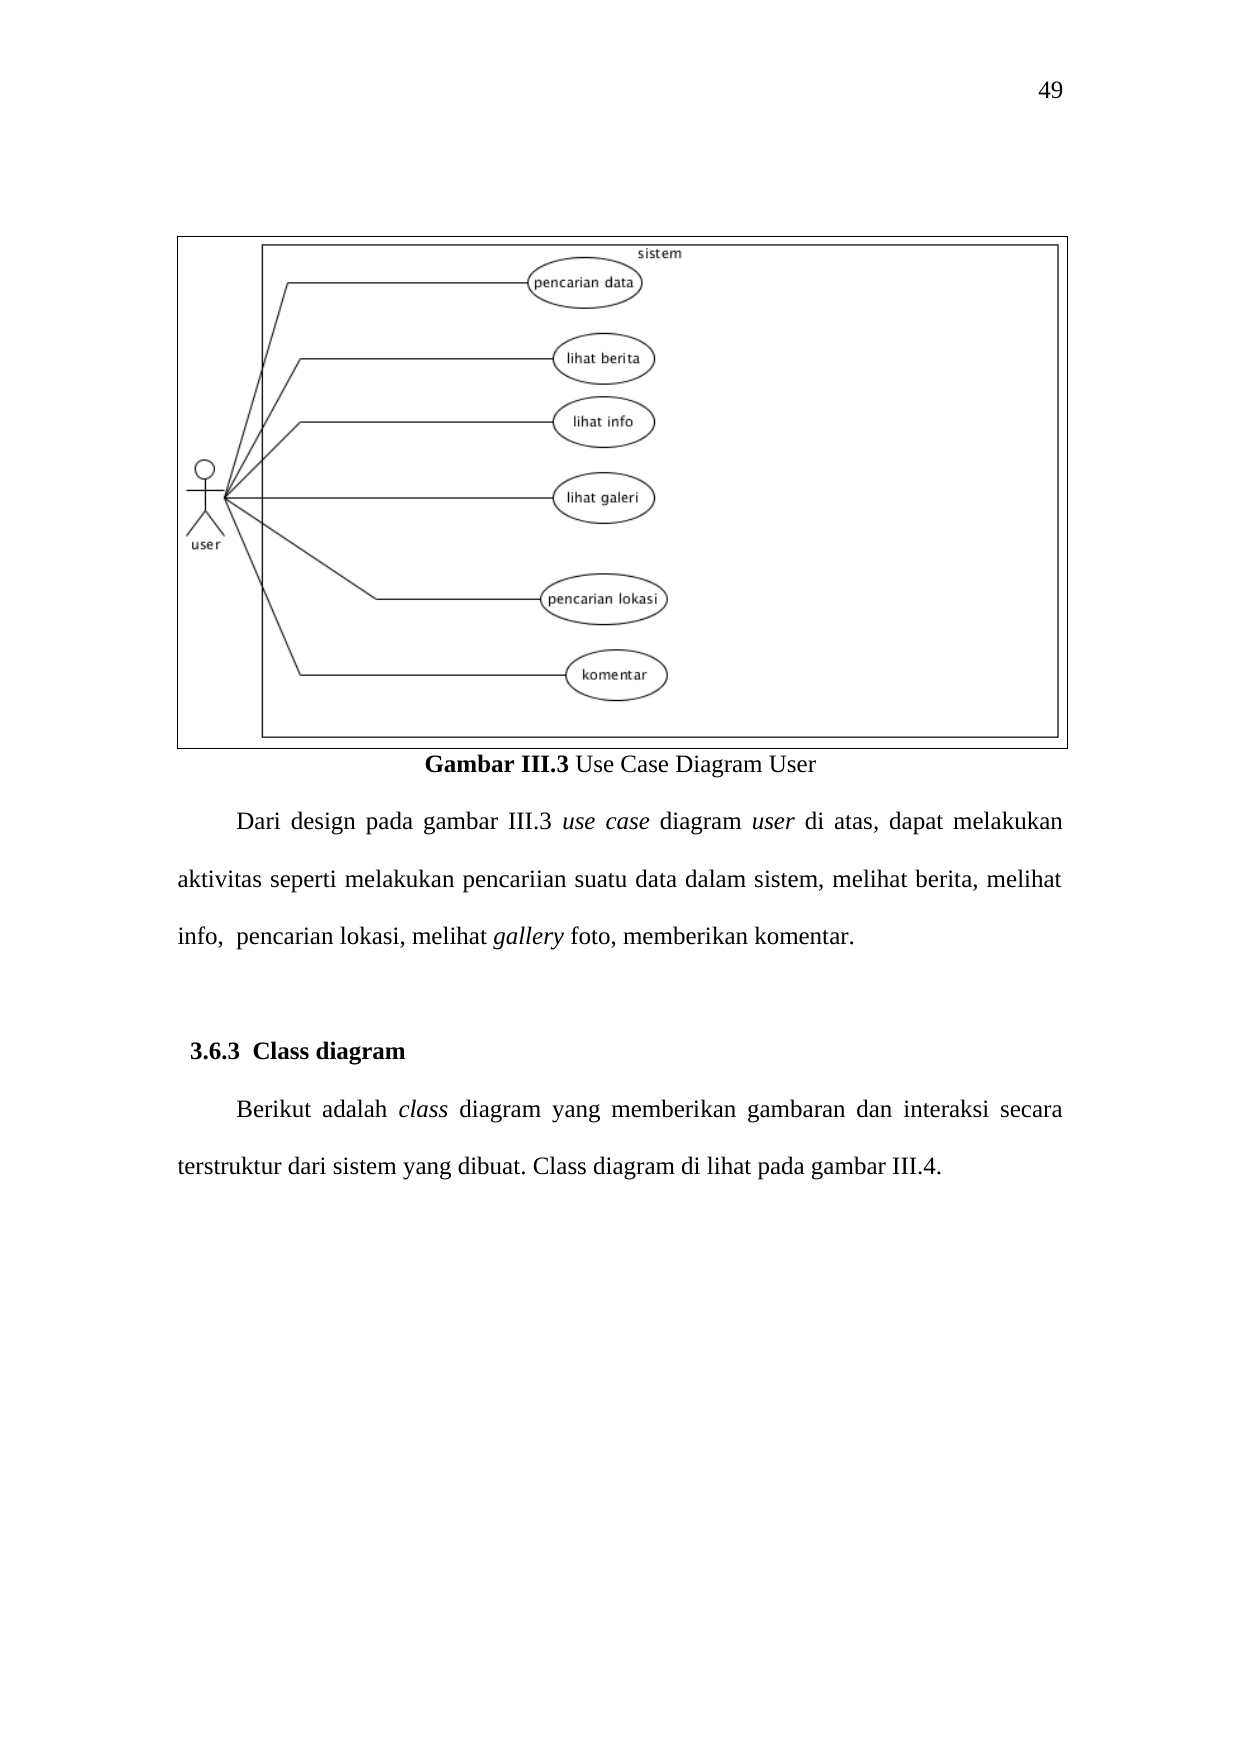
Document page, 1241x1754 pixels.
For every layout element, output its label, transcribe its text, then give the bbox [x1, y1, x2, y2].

list Dari design pada gambar III.3 use case diagram user di atas, dapat melakukan aktivitas seperti melakukan pencariian suatu data dalam sistem, melihat berita, melihat info, pencarian lokasi, melihat gallery foto, memberikan komentar. [177, 806, 1063, 950]
text Gambar III.3 Use Case Diagram User [177, 749, 1063, 777]
list Berikut adalah class diagram yang memberikan gambaran dan interaksi secara terstruktur dari sistem yang dibuat. Class diagram di lihat pada gambar III.4. [177, 1094, 1063, 1180]
subtitle Class diagram [215, 1036, 1063, 1065]
picture [178, 237, 1067, 748]
